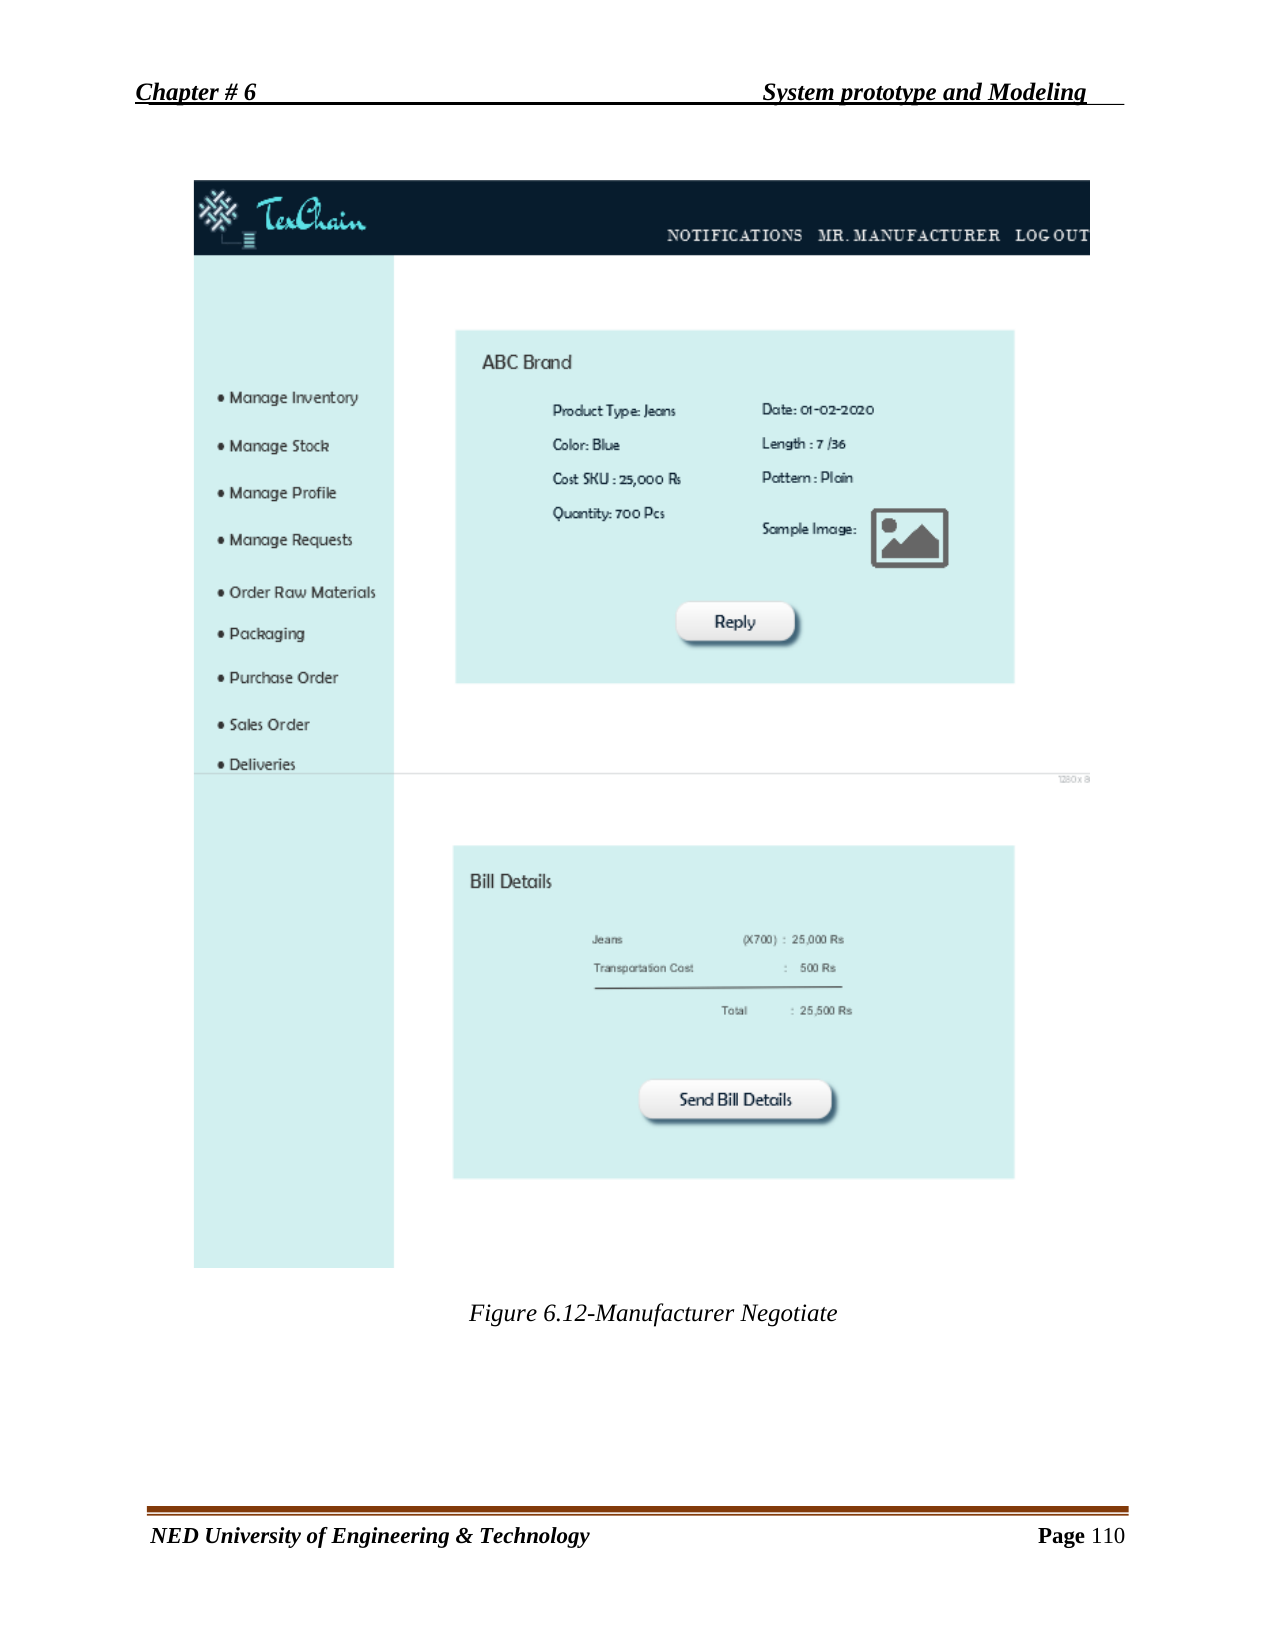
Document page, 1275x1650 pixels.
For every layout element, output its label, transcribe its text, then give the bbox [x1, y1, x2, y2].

picture [193, 180, 1090, 1268]
text Figure 6.12-Manufacturer Negotiate [286, 1298, 1020, 1327]
